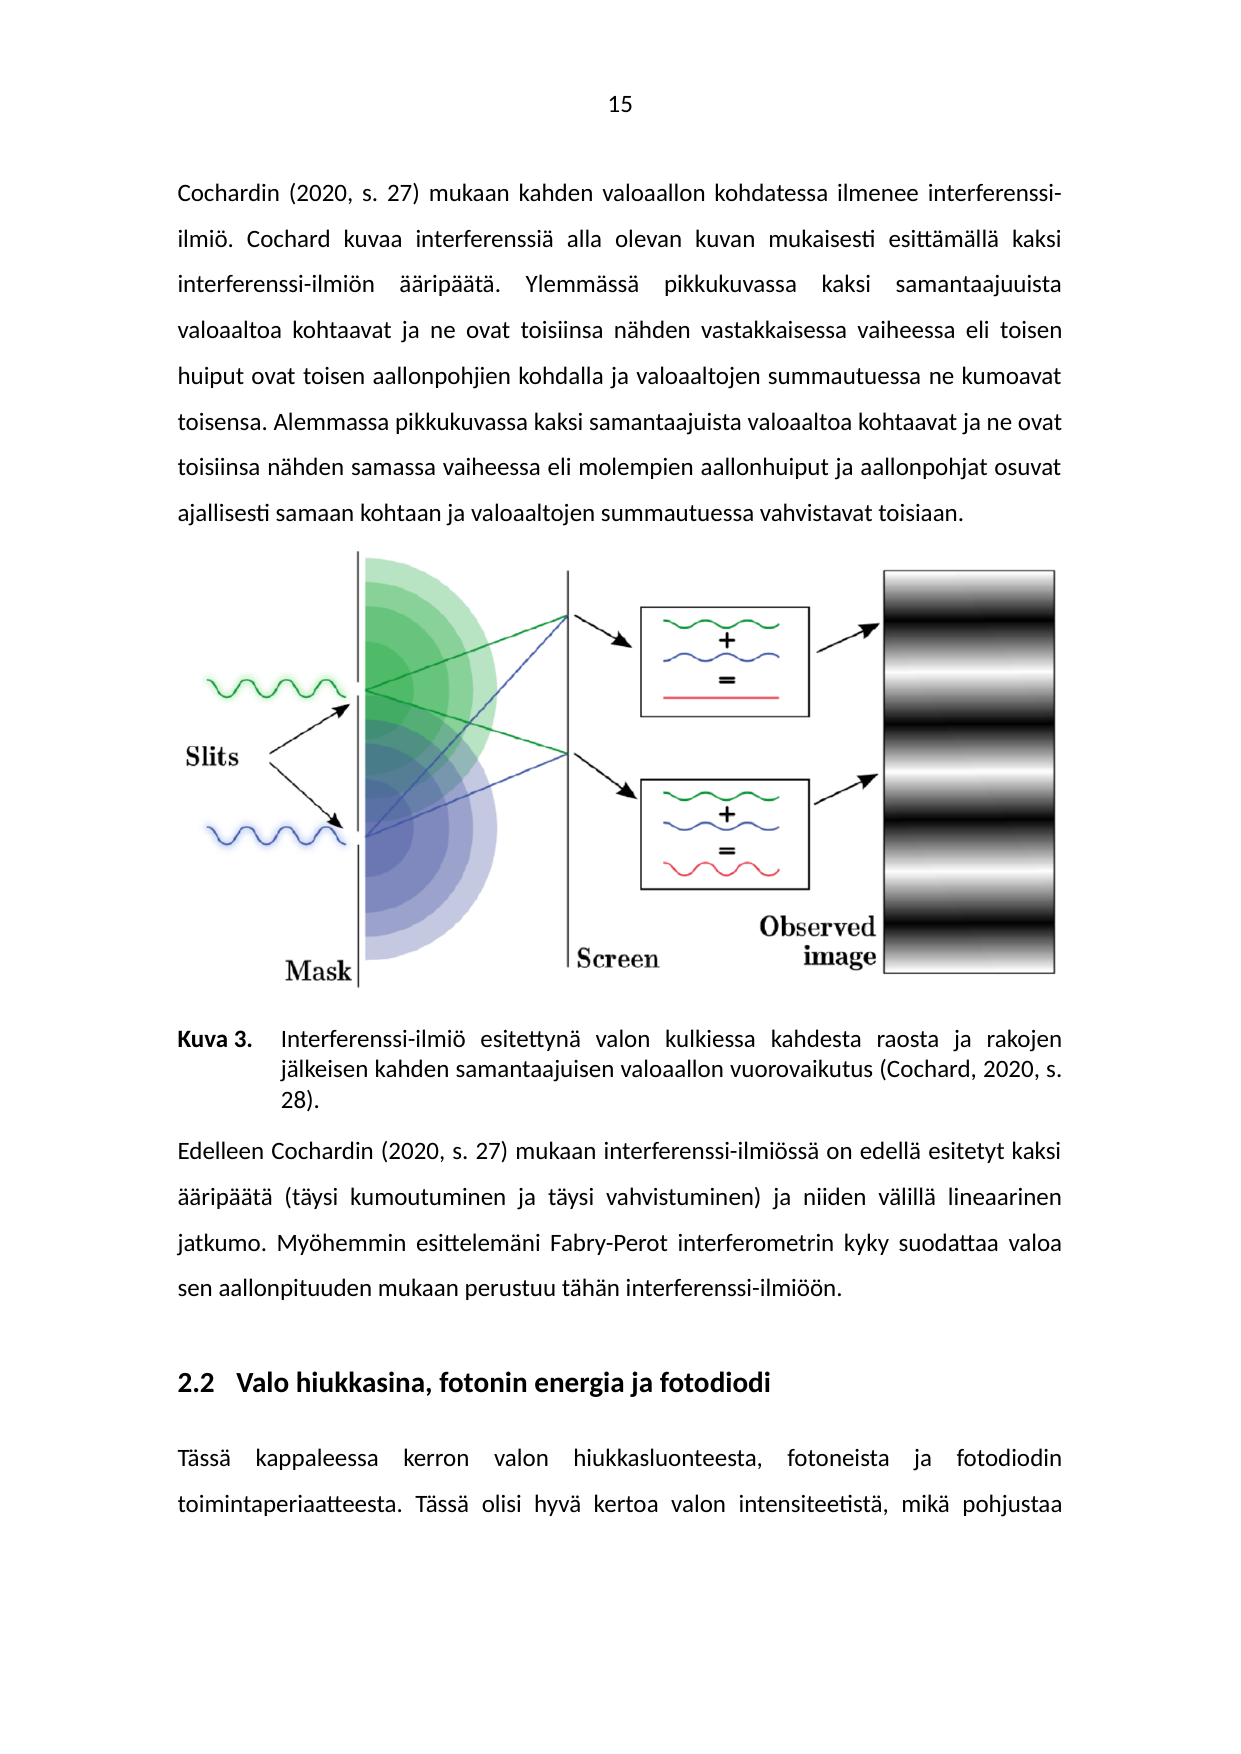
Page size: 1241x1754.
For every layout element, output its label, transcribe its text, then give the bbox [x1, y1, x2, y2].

text Edelleen Cochardin (2020, s. 27) mukaan interferenssi-ilmiössä on edellä esitetyt kaksi ääripäätä (täysi kumoutuminen ja täysi vahvistuminen) ja niiden välillä lineaarinen jatkumo. Myöhemmin esittelemäni Fabry-Perot interferometrin kyky suodattaa valoa sen aallonpituuden mukaan perustuu tähän interferenssi-ilmiöön. [177, 1135, 1063, 1303]
subtitle Valo hiukkasina, fotonin energia ja fotodiodi [177, 1364, 1063, 1400]
picture [177, 543, 1063, 996]
text Cochardin (2020, s. 27) mukaan kahden valoaallon kohdatessa ilmenee interferenssi-ilmiö. Cochard kuvaa interferenssiä alla olevan kuvan mukaisesti esittämällä kaksi interferenssi-ilmiön ääripäätä. Ylemmässä pikkukuvassa kaksi samantaajuuista valoaaltoa kohtaavat ja ne ovat toisiinsa nähden vastakkaisessa vaiheessa eli toisen huiput ovat toisen aallonpohjien kohdalla ja valoaaltojen summautuessa ne kumoavat toisensa. Alemmassa pikkukuvassa kaksi samantaajuista valoaaltoa kohtaavat ja ne ovat toisiinsa nähden samassa vaiheessa eli molempien aallonhuiput ja aallonpohjat osuvat ajallisesti samaan kohtaan ja valoaaltojen summautuessa vahvistavat toisiaan. [177, 177, 1063, 528]
text Kuva 3. Interferenssi-ilmiö esitettynä valon kulkiessa kahdesta raosta ja rakojen jälkeisen kahden samantaajuisen valoaallon vuorovaikutus (Cochard, 2020, s. 28). [177, 1023, 1063, 1114]
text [177, 1442, 1063, 1519]
